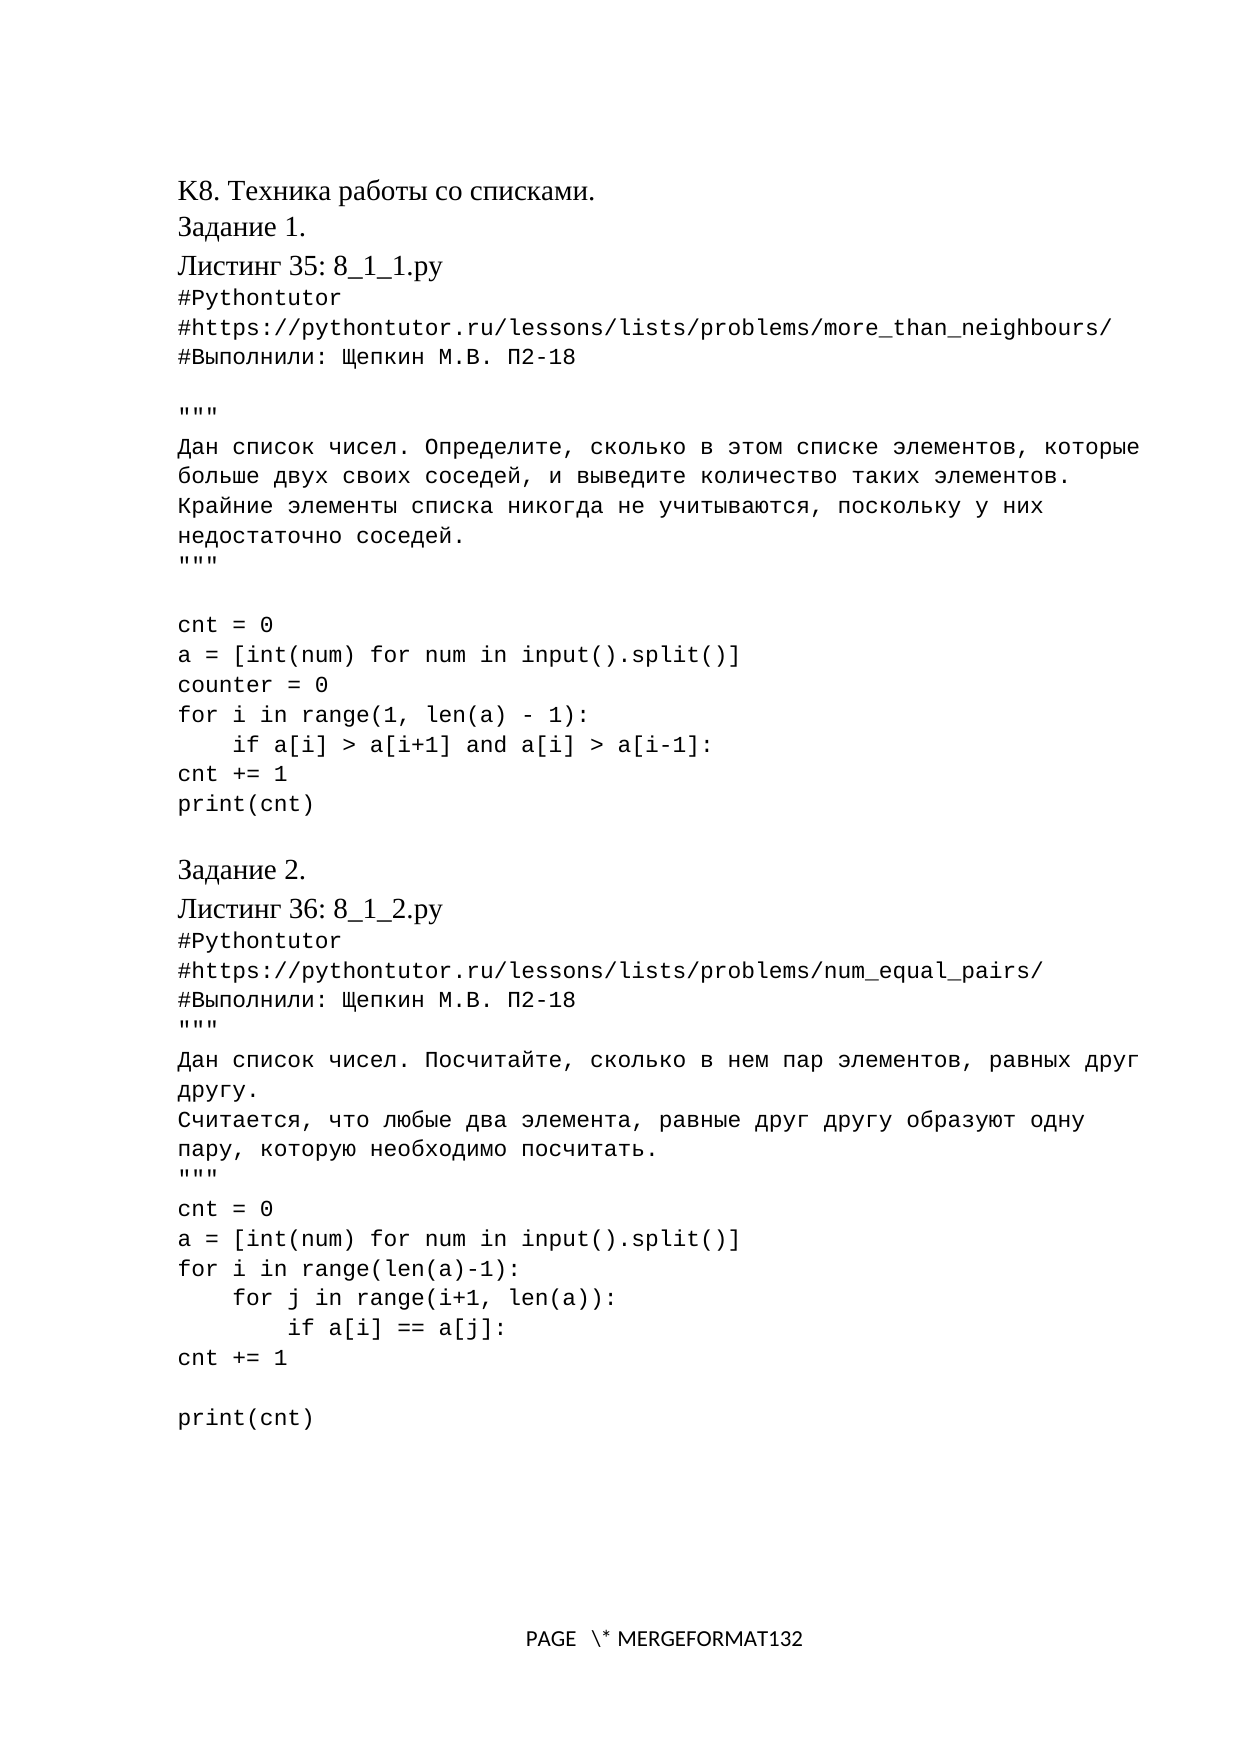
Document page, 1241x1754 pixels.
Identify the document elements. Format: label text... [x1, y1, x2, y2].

text Дан список чисел. Определите, сколько в этом списке элементов, которые больше двух своих соседей, и выведите количество таких элементов. [177, 435, 1152, 491]
text a = [int(num) for num in input().split()] [177, 1227, 1152, 1253]
text #https://pythontutor.ru/lessons/lists/problems/more_than_neighbours/ [177, 316, 1152, 342]
text print(cnt) [177, 793, 1152, 818]
text a = [int(num) for num in input().split()] [177, 644, 1152, 669]
text Дан список чисел. Посчитайте, сколько в нем пар элементов, равных друг другу. [177, 1048, 1152, 1104]
text counter = 0 [177, 673, 1152, 699]
text Листинг 36: 8_1_2.py [177, 891, 1152, 924]
subtitle K8. Техника работы со списками. [177, 173, 1152, 206]
text for i in range(len(a)-1): [177, 1257, 1152, 1283]
text Листинг 35: 8_1_1.py [177, 248, 1152, 281]
text for i in range(1, len(a) - 1): [177, 703, 1152, 729]
text Задание 1. [177, 209, 1152, 243]
text Задание 2. [177, 852, 1152, 886]
text cnt += 1 [177, 1346, 1152, 1372]
text for j in range(i+1, len(a)): [177, 1287, 1152, 1313]
text #Выполнили: Щепкин М.В. П2-18 [177, 346, 1152, 372]
text #https://pythontutor.ru/lessons/lists/problems/num_equal_pairs/ [177, 959, 1152, 985]
text """ [177, 405, 1152, 431]
text cnt = 0 [177, 614, 1152, 640]
text """ [177, 1168, 1152, 1193]
text if a[i] > a[i+1] and a[i] > a[i-1]: [177, 733, 1152, 759]
text cnt = 0 [177, 1197, 1152, 1223]
text """ [177, 554, 1152, 580]
text Крайние элементы списка никогда не учитываются, поскольку у них недостаточно соседей. [177, 495, 1152, 550]
text #Pythontutor [177, 929, 1152, 955]
text cnt += 1 [177, 763, 1152, 789]
text if a[i] == a[j]: [177, 1317, 1152, 1342]
text print(cnt) [177, 1406, 1152, 1432]
text #Выполнили: Щепкин М.В. П2-18 [177, 989, 1152, 1015]
text """ [177, 1019, 1152, 1044]
text #Pythontutor [177, 286, 1152, 312]
text Считается, что любые два элемента, равные друг другу образуют одну пару, которую необходимо посчитать. [177, 1108, 1152, 1164]
